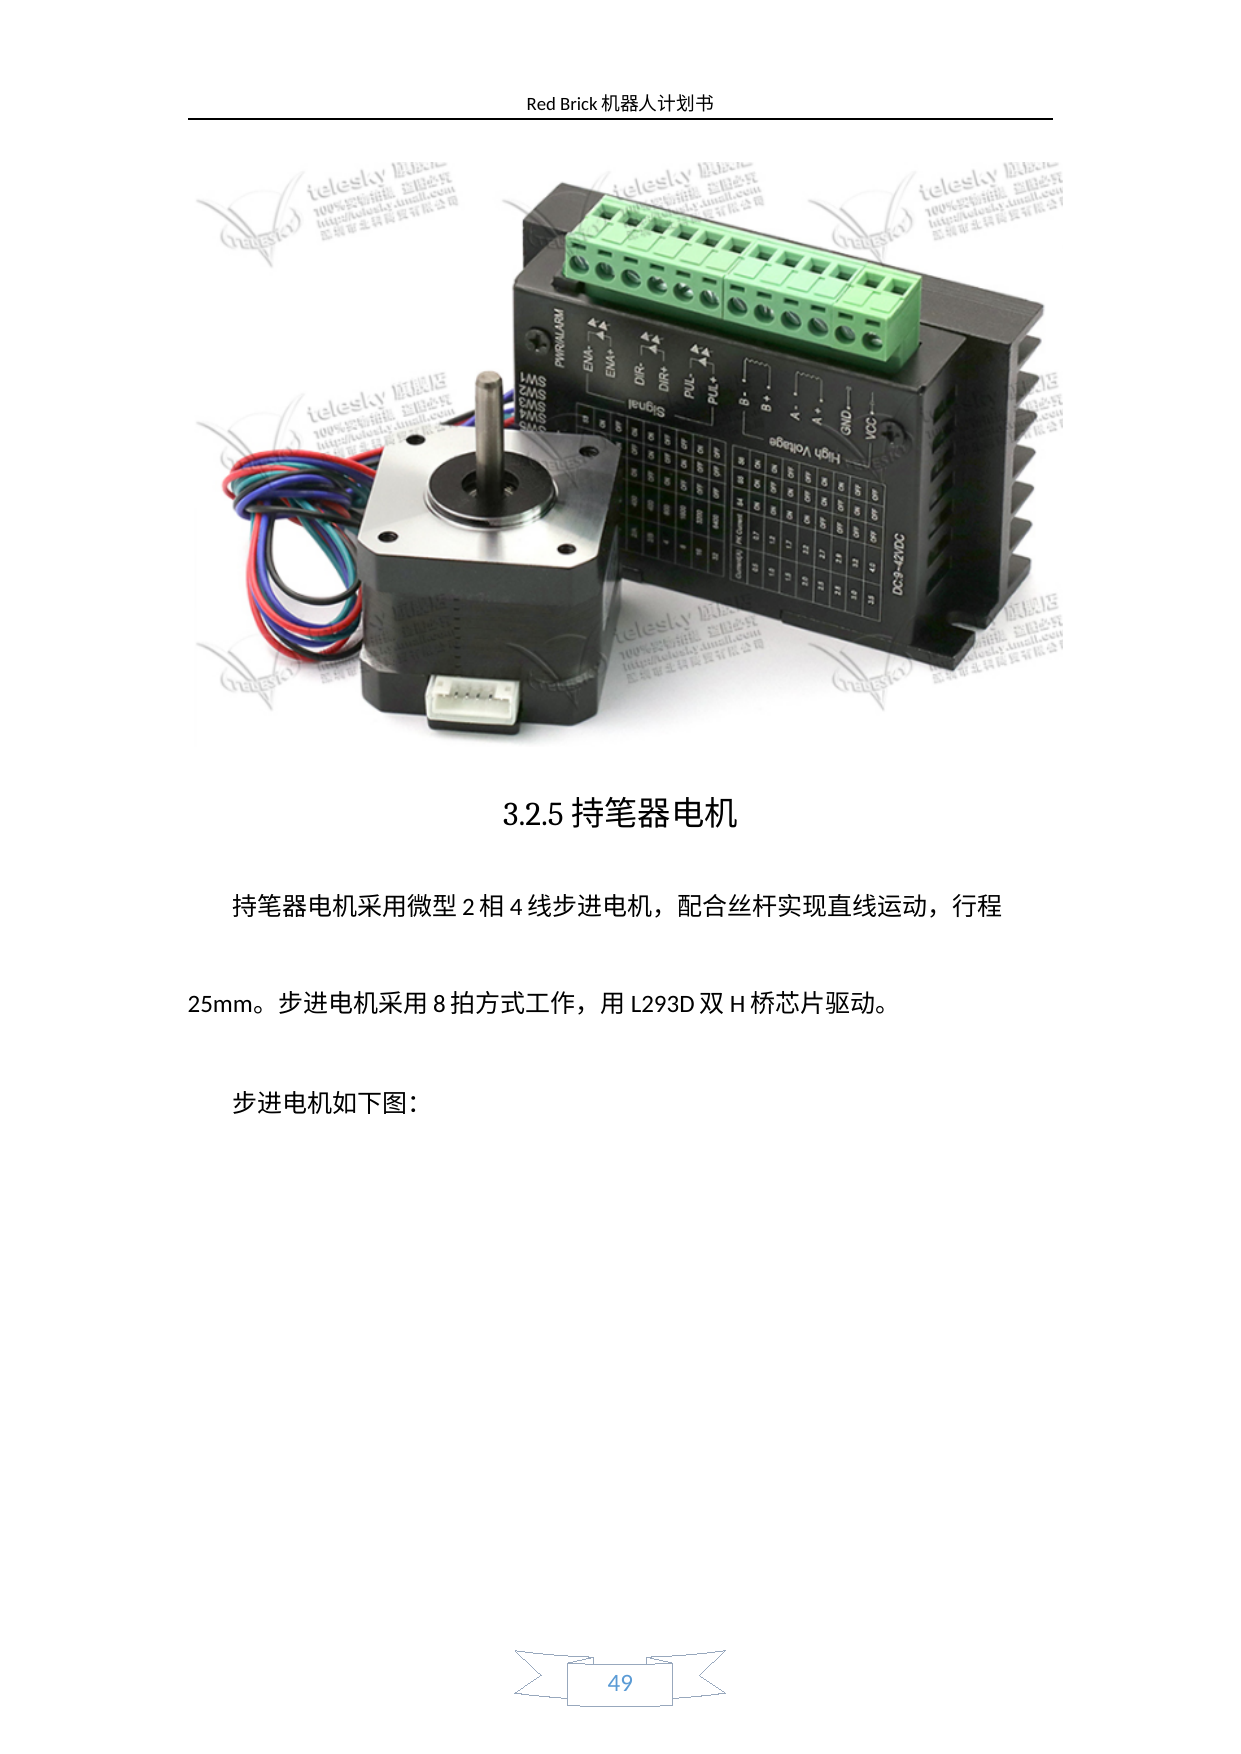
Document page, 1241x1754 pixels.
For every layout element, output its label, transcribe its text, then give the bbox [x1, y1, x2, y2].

text 持笔器电机采用微型2相4线步进电机，配合丝杆实现直线运动，行程25mm。步进电机采用8拍方式工作，用L293D双H桥芯片驱动。 [187, 872, 1053, 1034]
subtitle 3.2.5 持笔器电机 [187, 779, 1053, 844]
text 步进电机如下图： [187, 1069, 1053, 1134]
picture [187, 162, 1063, 747]
